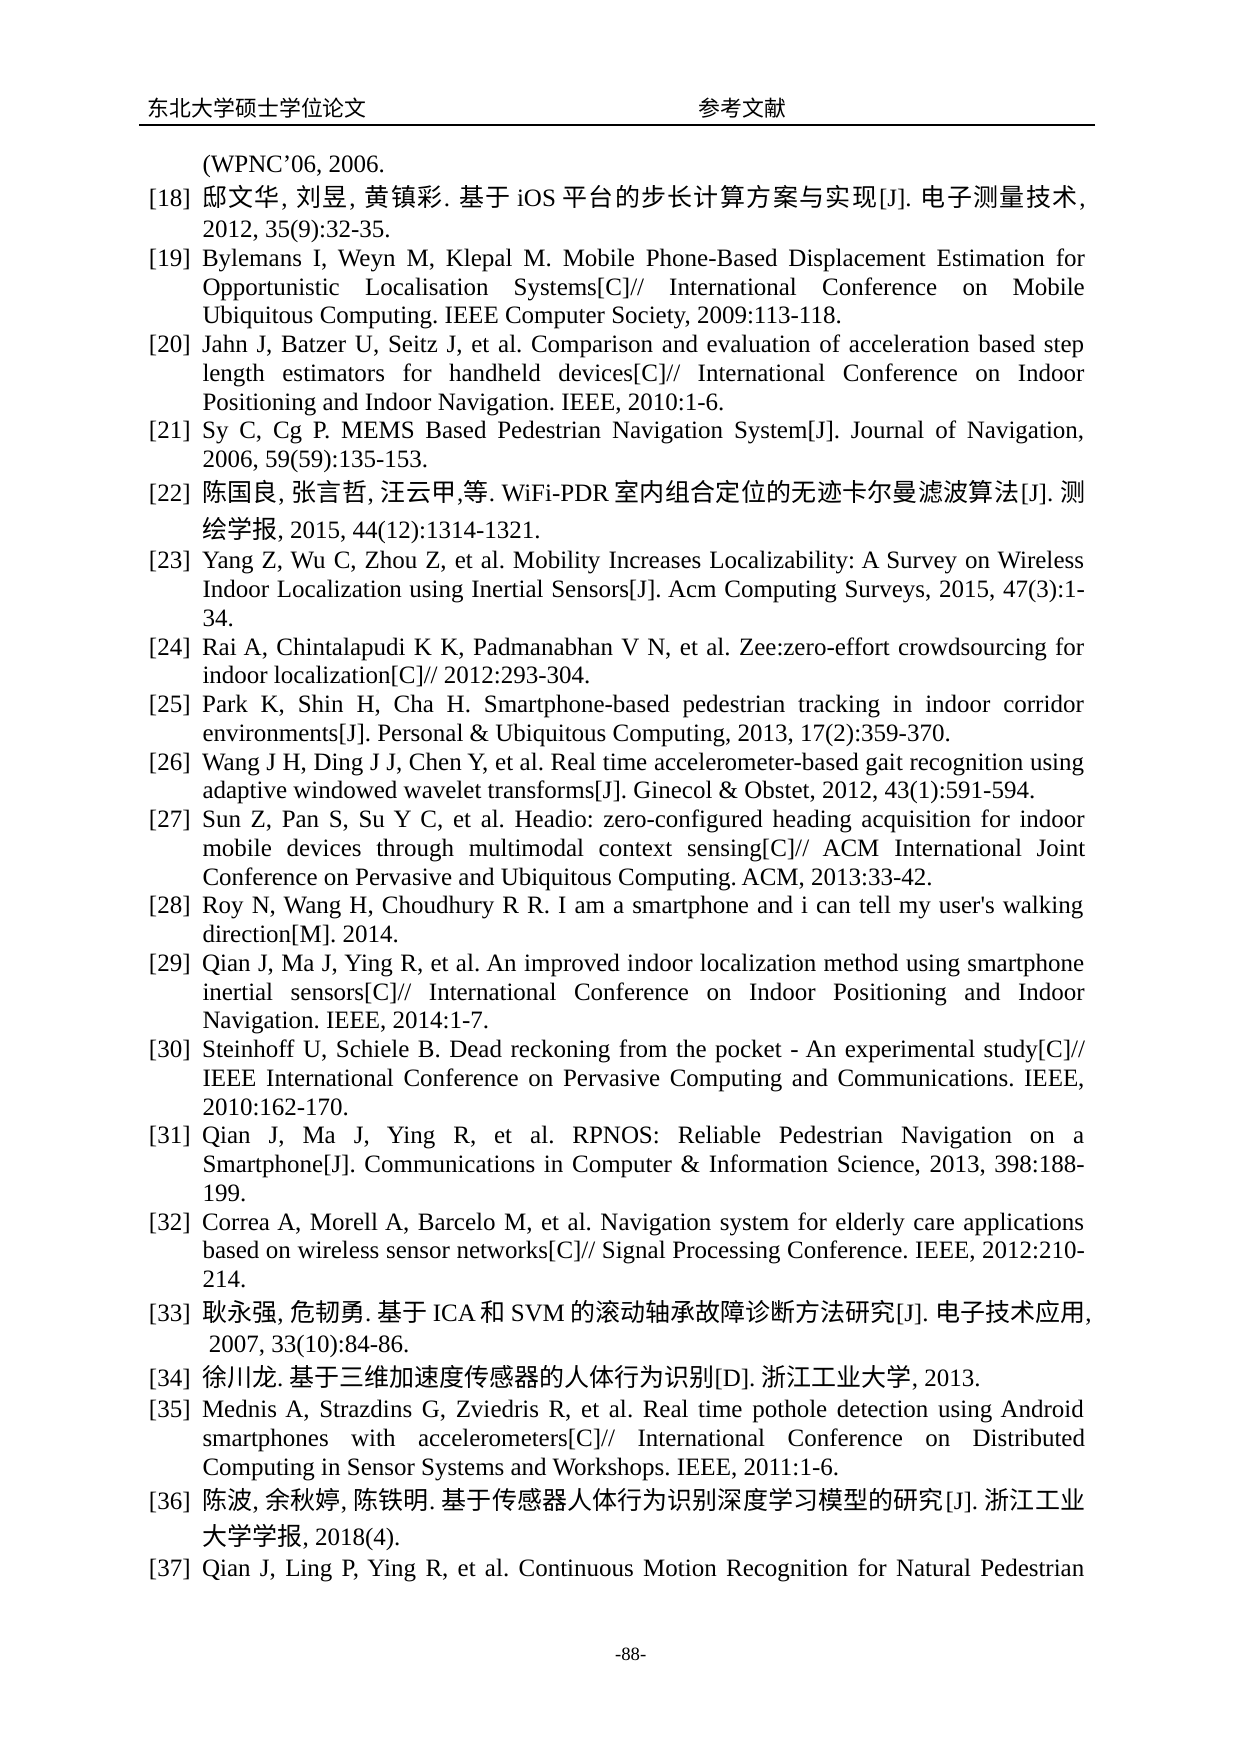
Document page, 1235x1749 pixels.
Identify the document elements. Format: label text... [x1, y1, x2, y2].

list 陈国良, 张言哲, 汪云甲,等. WiFi-PDR室内组合定位的无迹卡尔曼滤波算法[J]. 测绘学报, 2015, 44(12):1314-1321. [149, 473, 1086, 545]
list Steinhoff U, Schiele B. Dead reckoning from the pocket - An experimental study[C]// IEEE International Conference on Pervasive Computing and Communications. IEEE, 2010:162-170. [149, 1034, 1086, 1120]
list 邸文华, 刘昱, 黄镇彩. 基于iOS平台的步长计算方案与实现[J]. 电子测量技术, 2012, 35(9):32-35. [149, 178, 1086, 243]
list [149, 1553, 1086, 1582]
list Qian J, Ma J, Ying R, et al. An improved indoor localization method using smartphone inertial sensors[C]// International Conference on Indoor Positioning and Indoor Navigation. IEEE, 2014:1-7. [149, 948, 1086, 1034]
list 陈波, 余秋婷, 陈铁明. 基于传感器人体行为识别深度学习模型的研究[J]. 浙江工业大学学报, 2018(4). [149, 1480, 1086, 1553]
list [149, 149, 1086, 178]
list Qian J, Ma J, Ying R, et al. RPNOS: Reliable Pedestrian Navigation on a Smartphone[J]. Communications in Computer & Information Science, 2013, 398:188-199. [149, 1120, 1086, 1207]
list 徐川龙. 基于三维加速度传感器的人体行为识别[D]. 浙江工业大学, 2013. [149, 1358, 1086, 1394]
list Wang J H, Ding J J, Chen Y, et al. Real time accelerometer-based gait recognition using adaptive windowed wavelet transforms[J]. Ginecol & Obstet, 2012, 43(1):591-594. [149, 747, 1086, 804]
list Bylemans I, Weyn M, Klepal M. Mobile Phone-Based Displacement Estimation for Opportunistic Localisation Systems[C]// International Conference on Mobile Ubiquitous Computing. IEEE Computer Society, 2009:113-118. [149, 243, 1086, 329]
list Mednis A, Strazdins G, Zviedris R, et al. Real time pothole detection using Android smartphones with accelerometers[C]// International Conference on Distributed Computing in Sensor Systems and Workshops. IEEE, 2011:1-6. [149, 1394, 1086, 1480]
list Correa A, Morell A, Barcelo M, et al. Navigation system for elderly care applications based on wireless sensor networks[C]// Signal Processing Conference. IEEE, 2012:210-214. [149, 1207, 1086, 1293]
list Sy C, Cg P. MEMS Based Pedestrian Navigation System[J]. Journal of Navigation, 2006, 59(59):135-153. [149, 415, 1086, 473]
list Sun Z, Pan S, Su Y C, et al. Headio: zero-configured heading acquisition for indoor mobile devices through multimodal context sensing[C]// ACM International Joint Conference on Pervasive and Ubiquitous Computing. ACM, 2013:33-42. [149, 804, 1086, 890]
list Jahn J, Batzer U, Seitz J, et al. Comparison and evaluation of acceleration based step length estimators for handheld devices[C]// International Conference on Indoor Positioning and Indoor Navigation. IEEE, 2010:1-6. [149, 329, 1086, 415]
list Rai A, Chintalapudi K K, Padmanabhan V N, et al. Zee:zero-effort crowdsourcing for indoor localization[C]// 2012:293-304. [149, 632, 1086, 689]
list Roy N, Wang H, Choudhury R R. I am a smartphone and i can tell my user's walking direction[M]. 2014. [149, 890, 1086, 948]
list Yang Z, Wu C, Zhou Z, et al. Mobility Increases Localizability: A Survey on Wireless Indoor Localization using Inertial Sensors[J]. Acm Computing Surveys, 2015, 47(3):1-34. [149, 545, 1086, 632]
list 耿永强, 危韧勇. 基于ICA和SVM的滚动轴承故障诊断方法研究[J]. 电子技术应用, 2007, 33(10):84-86. [149, 1293, 1086, 1358]
list Park K, Shin H, Cha H. Smartphone-based pedestrian tracking in indoor corridor environments[J]. Personal & Ubiquitous Computing, 2013, 17(2):359-370. [149, 689, 1086, 747]
